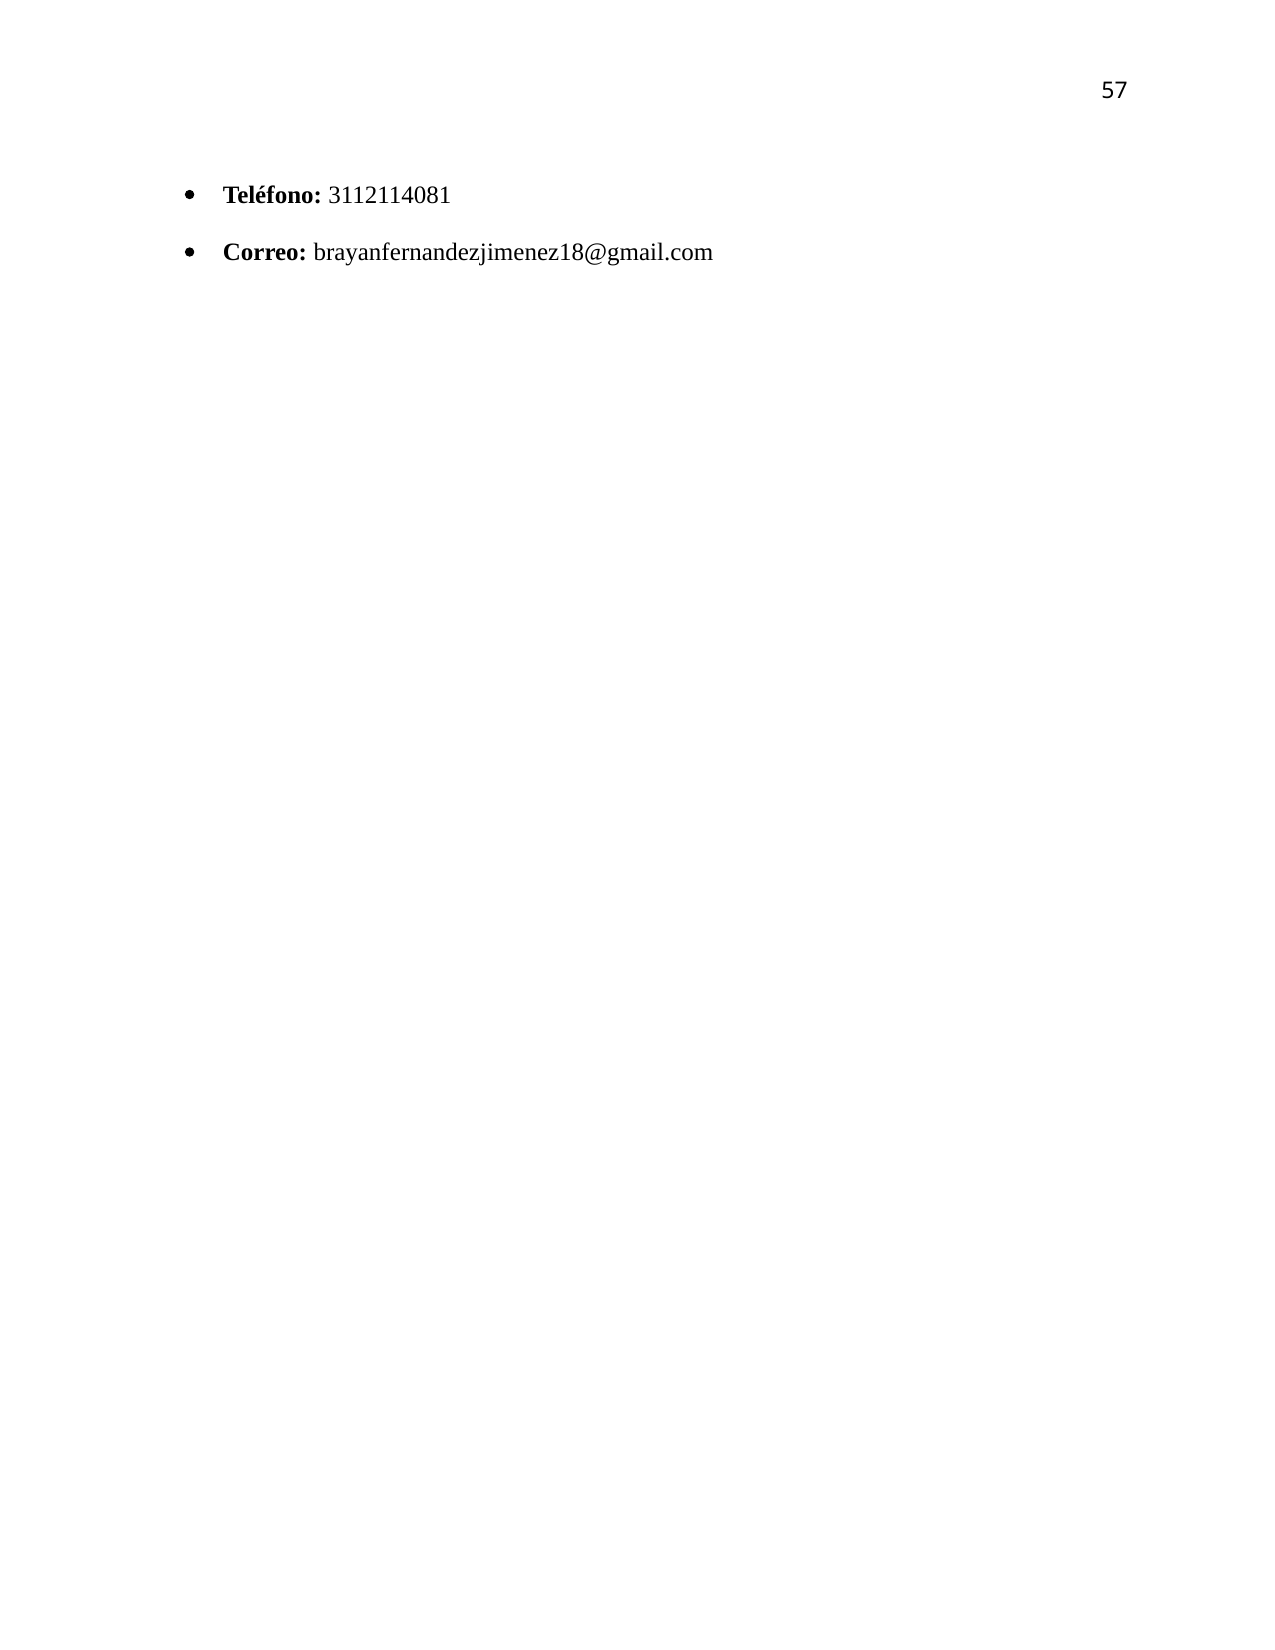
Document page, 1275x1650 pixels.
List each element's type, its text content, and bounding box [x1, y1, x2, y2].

list Correo: brayanfernandezjimenez18@gmail.com [185, 237, 1127, 266]
list Teléfono: 3112114081 [185, 180, 1127, 209]
